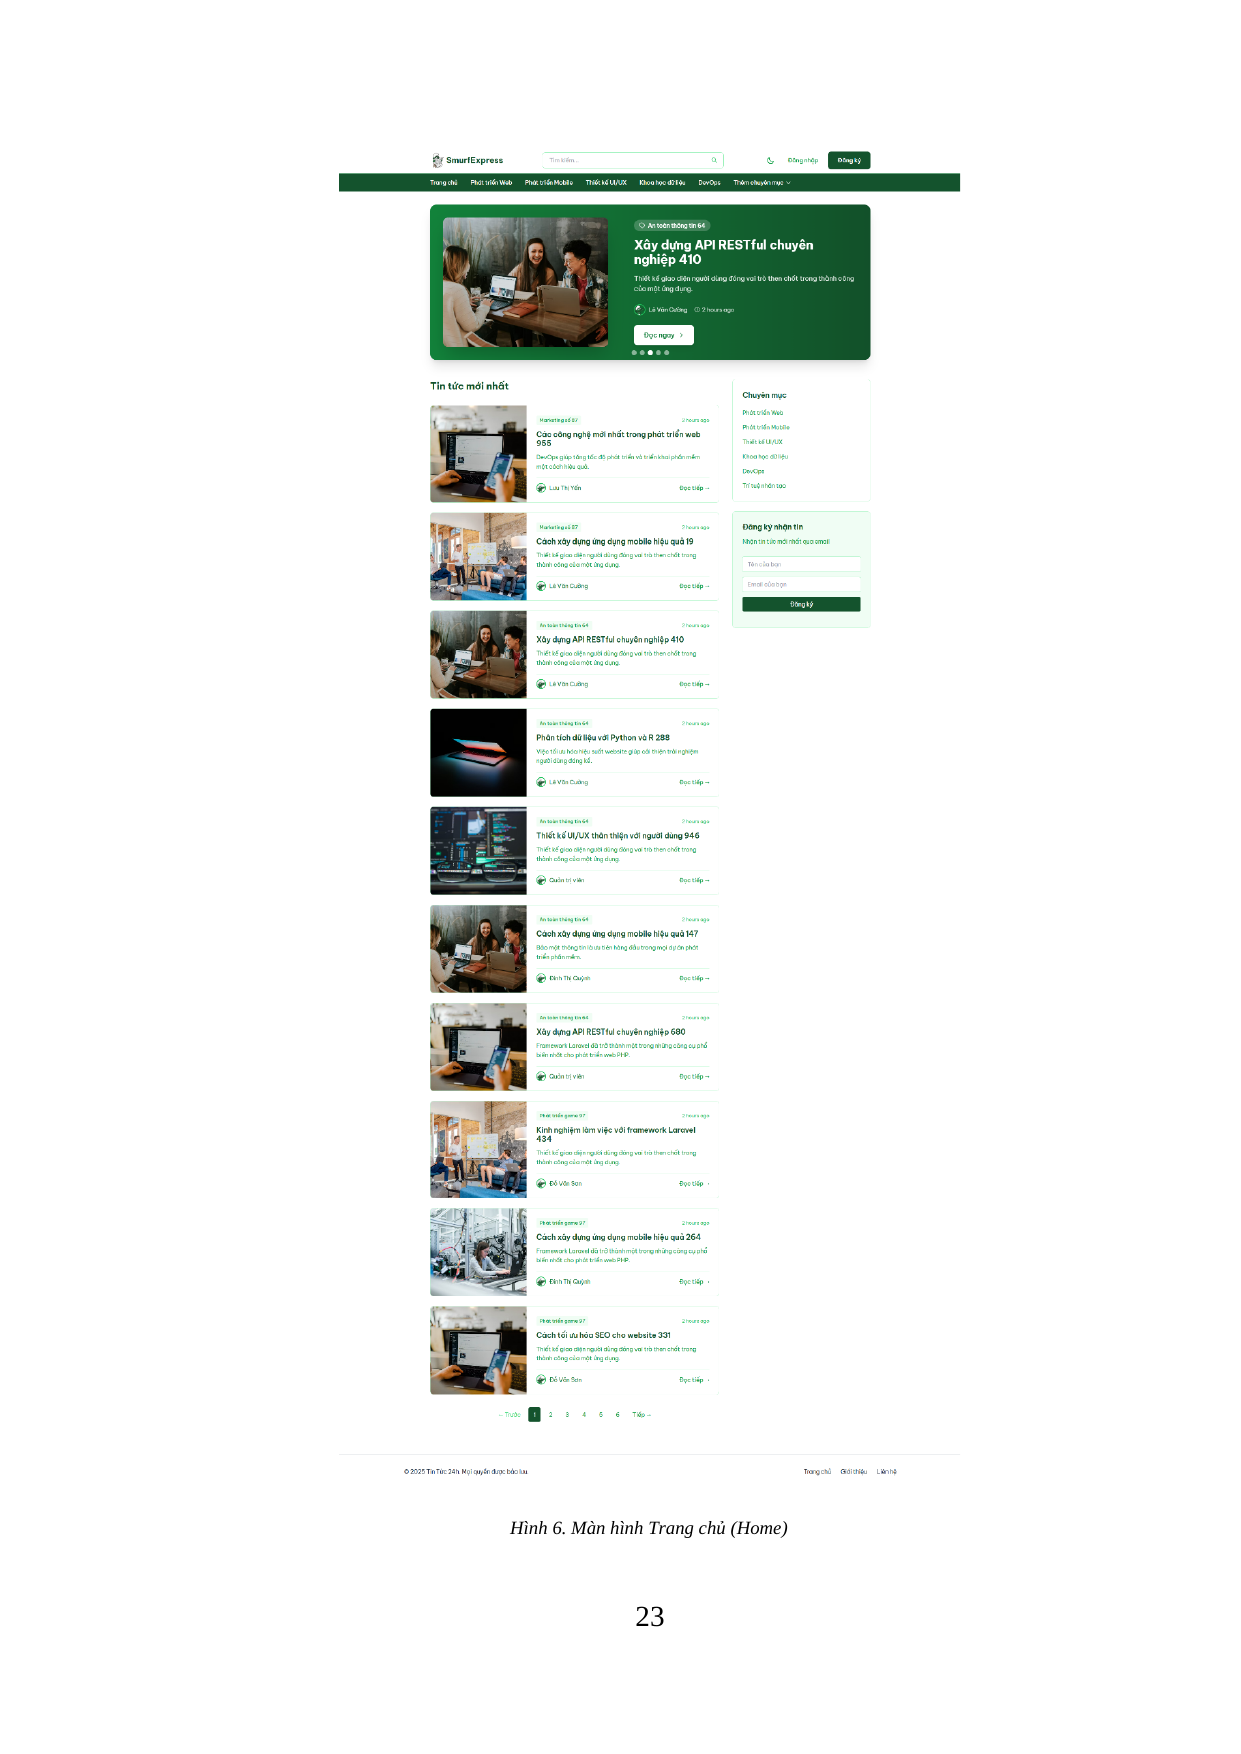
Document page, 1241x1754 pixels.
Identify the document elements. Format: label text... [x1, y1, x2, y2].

picture [339, 147, 961, 1488]
text Hình 6. Màn hình Trang chủ (Home) [207, 1517, 1092, 1538]
